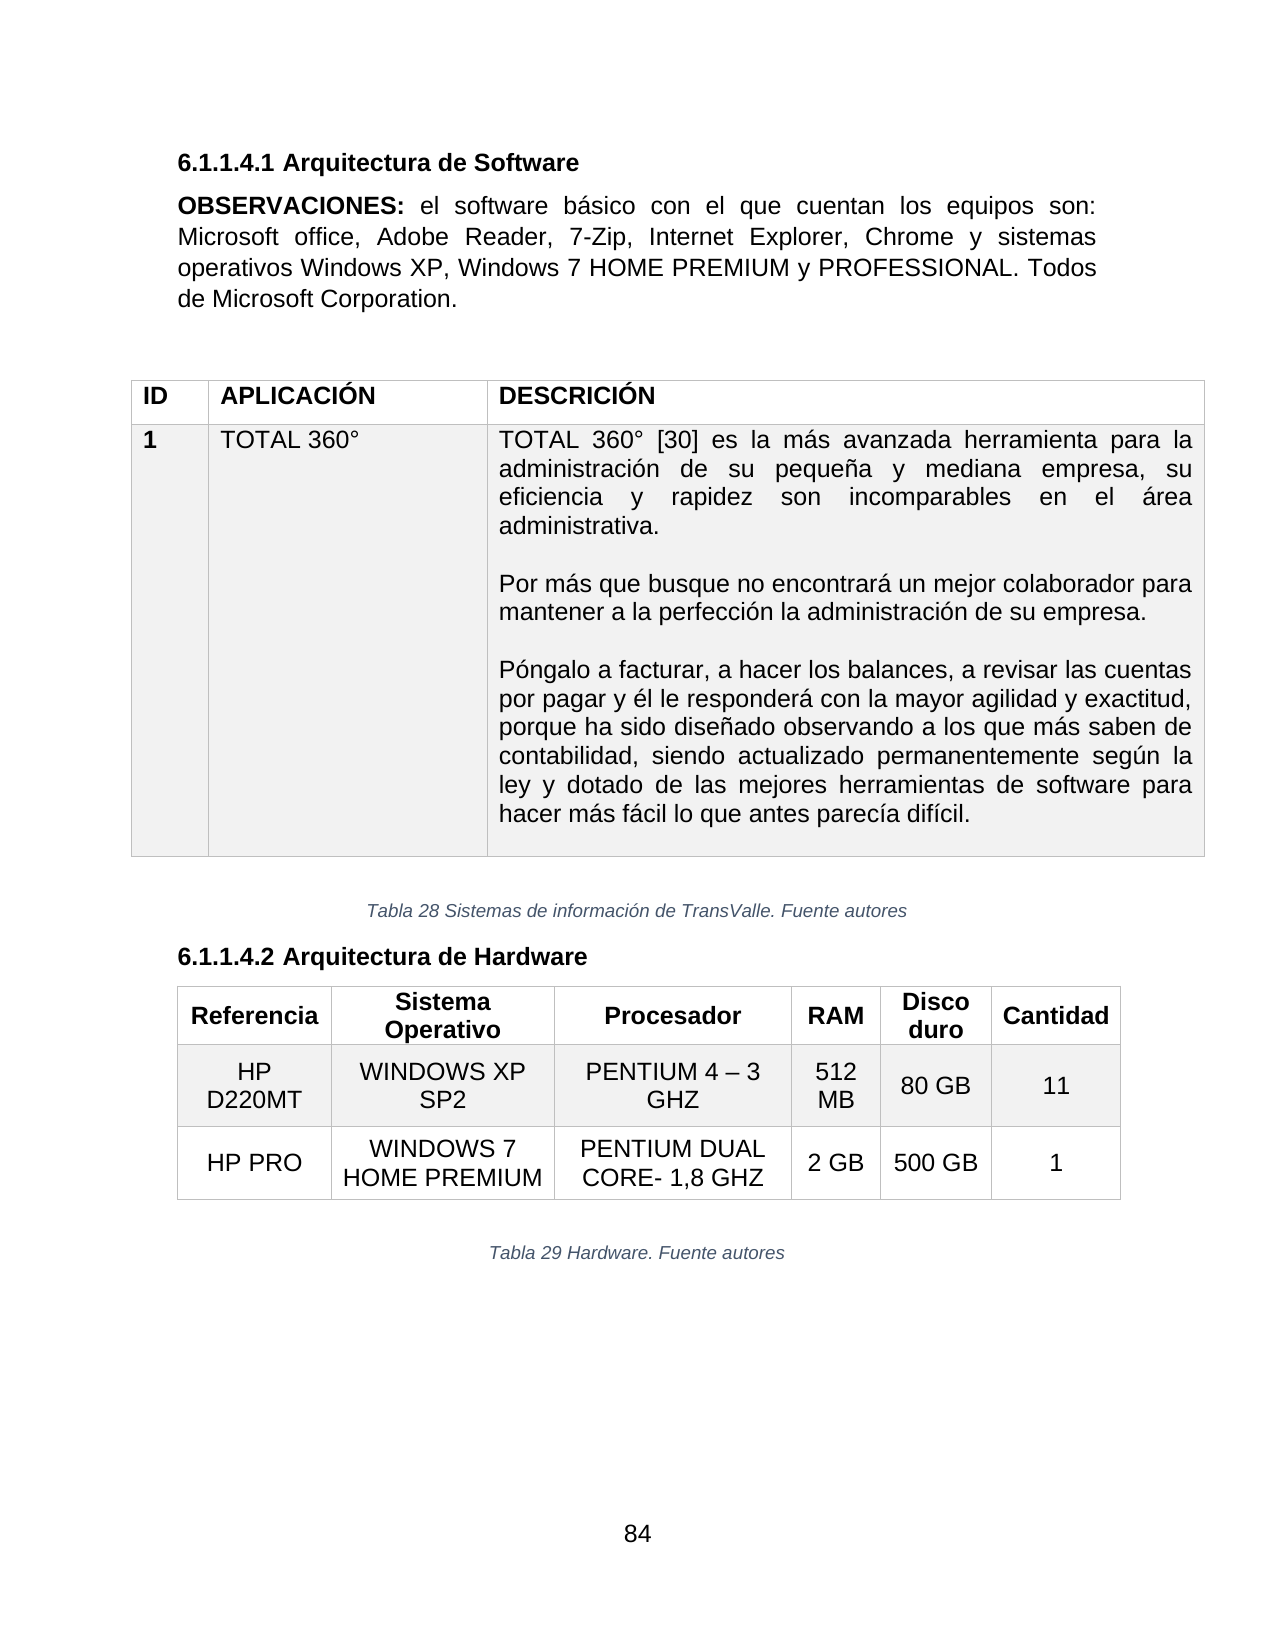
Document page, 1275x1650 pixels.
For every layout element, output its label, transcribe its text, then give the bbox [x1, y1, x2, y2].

table_cell 2 GB [792, 1127, 880, 1198]
table_header RAM [792, 987, 880, 1044]
table_header ID [132, 381, 208, 424]
text OBSERVACIONES: el software básico con el que cuentan los equipos son: Microsoft office, Adobe Reader, 7-Zip, Internet Explorer, Chrome y sistemas operativos Windows XP, Windows 7 HOME PREMIUM y PROFESSIONAL. Todos de Microsoft Corporation. [177, 191, 1098, 313]
table_header Referencia [178, 987, 331, 1044]
table_header DESCRICIÓN [488, 381, 1204, 424]
table_cell HP D220MT [178, 1045, 331, 1126]
table_cell TOTAL 360° [209, 425, 487, 856]
table_header APLICACIÓN [209, 381, 487, 424]
table_cell WINDOWS 7 HOME PREMIUM [332, 1127, 554, 1198]
subtitle Arquitectura de Software [177, 148, 1098, 176]
subtitle Arquitectura de Hardware [177, 942, 1098, 971]
table_header Disco duro [881, 987, 991, 1044]
table_cell HP PRO [178, 1127, 331, 1198]
table_cell 80 GB [881, 1045, 991, 1126]
table_cell 512 MB [792, 1045, 880, 1126]
table_cell 1 [132, 425, 208, 856]
table_header Procesador [555, 987, 791, 1044]
table_cell PENTIUM 4 – 3 GHZ [555, 1045, 791, 1126]
table_cell 1 [992, 1127, 1120, 1198]
table_cell WINDOWS XP SP2 [332, 1045, 554, 1126]
table_cell TOTAL 360° es la más avanzada herramienta para la administración de su pequeña y mediana empresa, su eficiencia y rapidez son incomparables en el área administrativa. Por más que busque no encontrará un mejor colaborador para mantener a la perfección la administración de su empresa. Póngalo a facturar, a hacer los balances, a revisar las cuentas por pagar y él le responderá con la mayor agilidad y exactitud, porque ha sido diseñado observando a los que más saben de contabilidad, siendo actualizado permanentemente según la ley y dotado de las mejores herramientas de software para hacer más fácil lo que antes parecía difícil. [488, 425, 1204, 856]
table_cell 11 [992, 1045, 1120, 1126]
table_cell PENTIUM DUAL CORE- 1,8 GHZ [555, 1127, 791, 1198]
table_cell 500 GB [881, 1127, 991, 1198]
table_header Sistema Operativo [332, 987, 554, 1044]
table_header Cantidad [992, 987, 1120, 1044]
